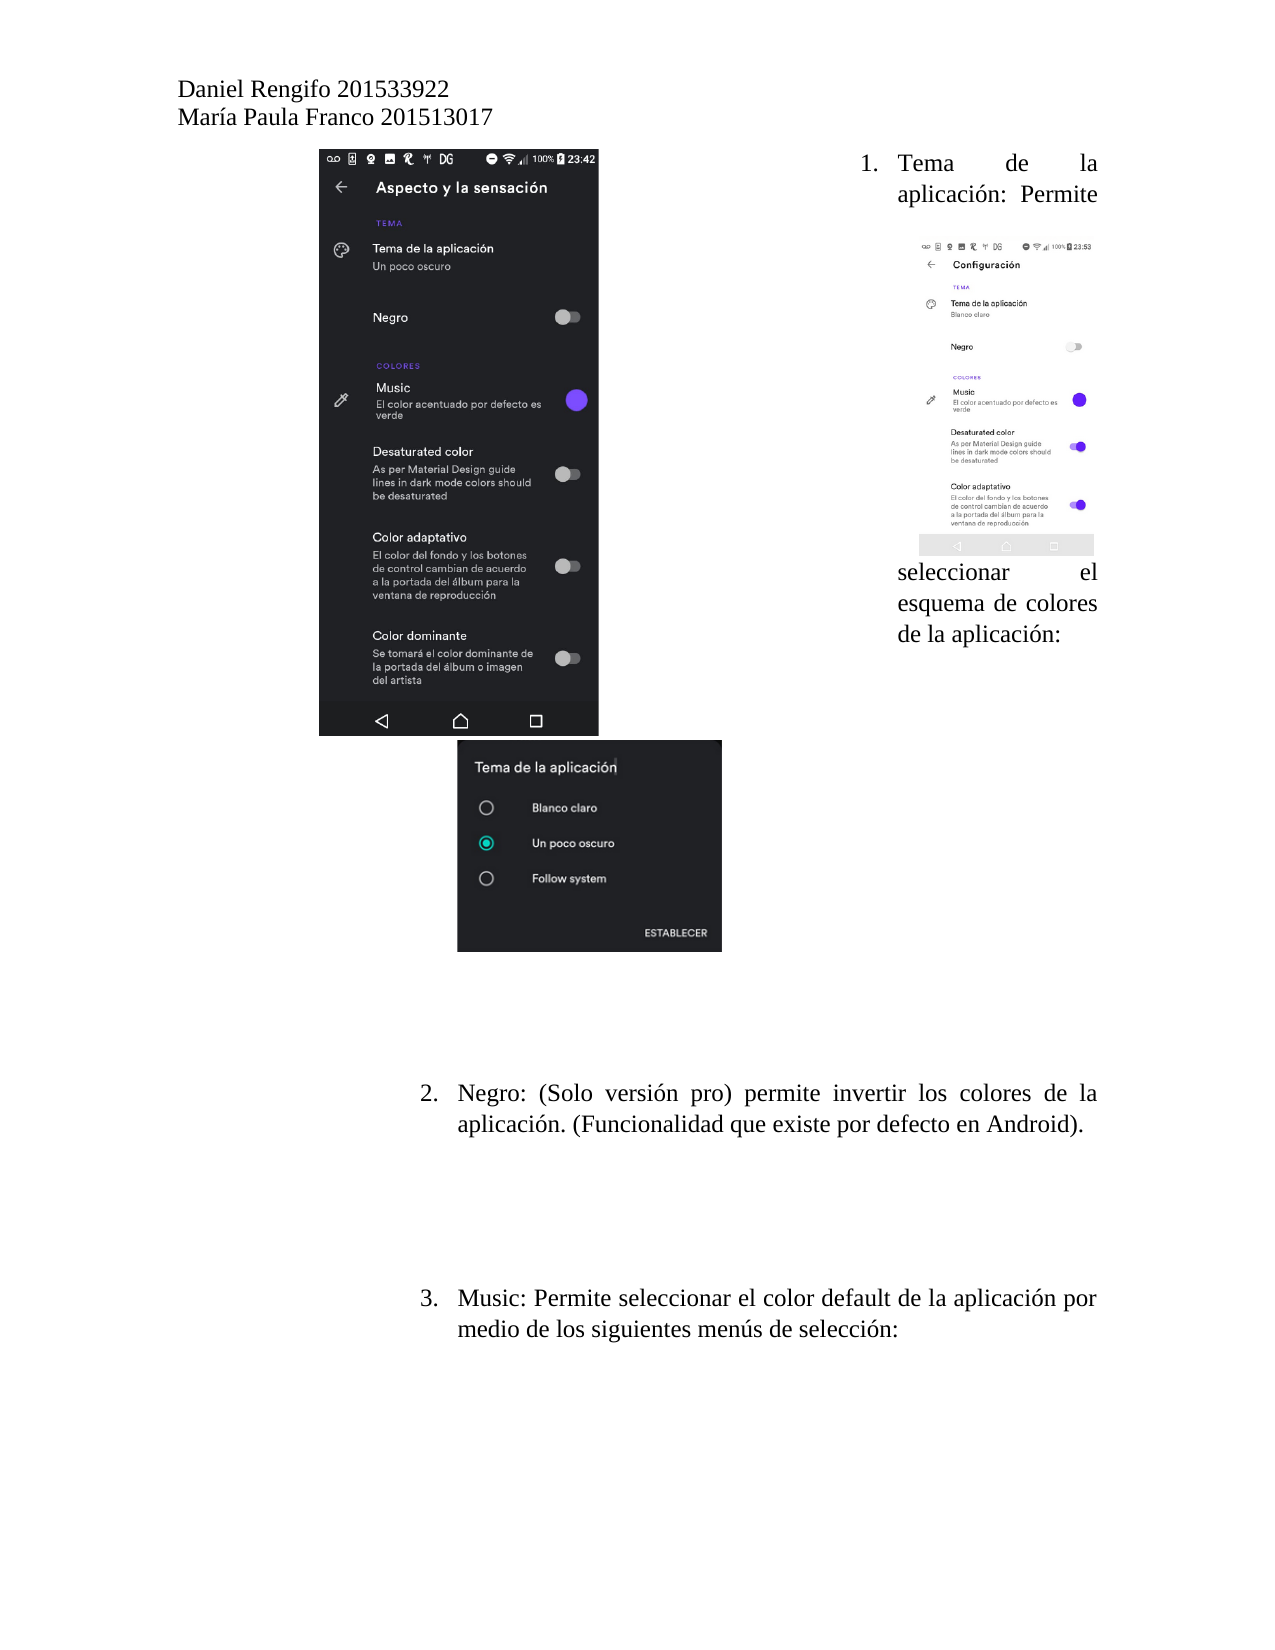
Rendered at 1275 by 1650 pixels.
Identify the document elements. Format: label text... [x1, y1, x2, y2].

list Tema de la aplicación: Permite seleccionar el esquema de colores de la aplicación: [420, 148, 1098, 648]
list Negro: (Solo versión pro) permite invertir los colores de la aplicación. (Funcionalidad que existe por defecto en Android). [420, 1078, 1098, 1138]
picture [919, 236, 1094, 556]
picture [457, 740, 723, 952]
picture [319, 149, 599, 736]
list Music: Permite seleccionar el color default de la aplicación por medio de los siguientes menús de selección: [420, 1283, 1098, 1343]
